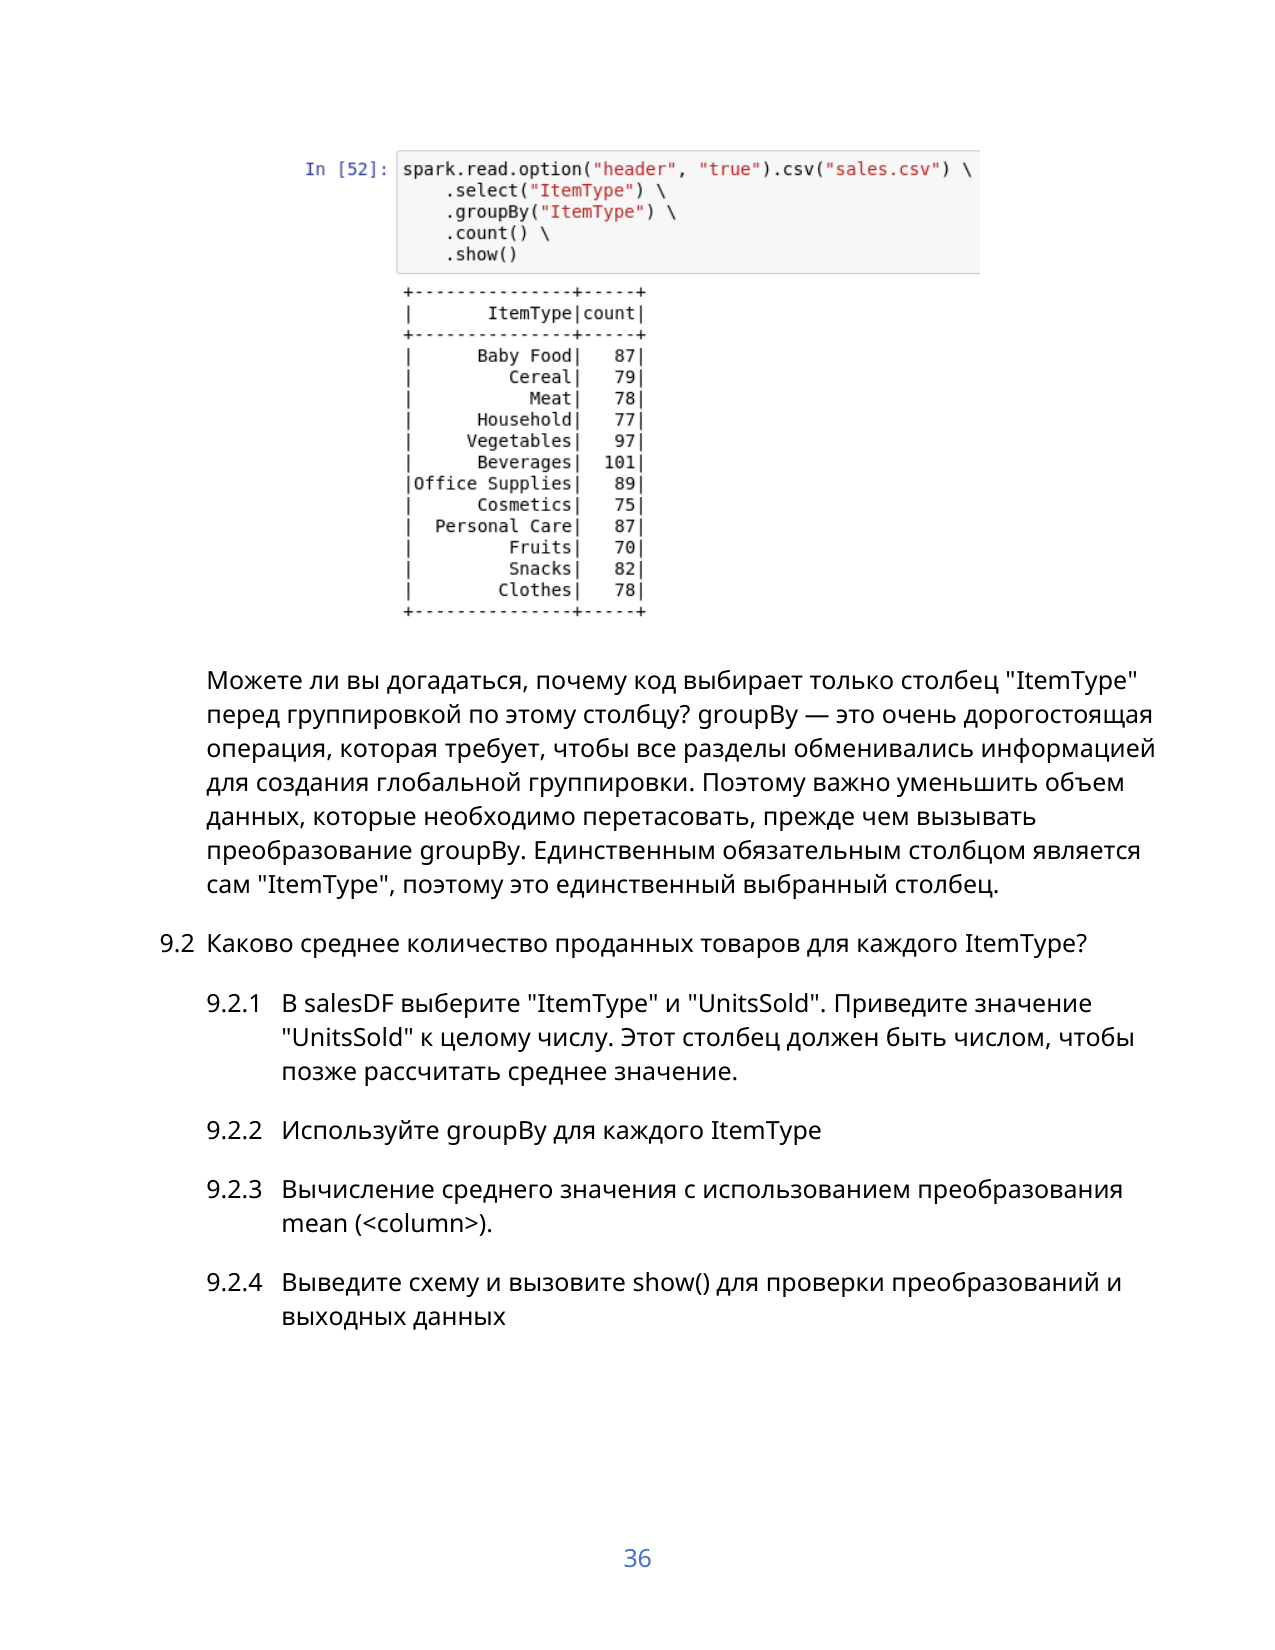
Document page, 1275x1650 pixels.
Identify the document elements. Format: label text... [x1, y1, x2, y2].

subtitle Каково среднее количество проданных товаров для каждого ItemType? [159, 926, 1162, 960]
subtitle В salesDF выберите "ItemType" и "UnitsSold". Приведите значение "UnitsSold" к целому числу. Этот столбец должен быть числом, чтобы позже рассчитать среднее значение. [206, 985, 1162, 1087]
subtitle Можете ли вы догадаться, почему код выбирает только столбец "ItemType" перед группировкой по этому столбцу? groupBy — это очень дорогостоящая операция, которая требует, чтобы все разделы обменивались информацией для создания глобальной группировки. Поэтому важно уменьшить объем данных, которые необходимо перетасовать, прежде чем вызывать преобразование groupBy. Единственным обязательным столбцом является сам "ItemType", поэтому это единственный выбранный столбец. [206, 663, 1162, 901]
subtitle Выведите схему и вызовите show() для проверки преобразований и выходных данных [206, 1264, 1162, 1333]
picture [295, 150, 980, 635]
subtitle Используйте groupBy для каждого ItemType [206, 1112, 1162, 1146]
subtitle Вычисление среднего значения с использованием преобразования mean (<column>). [206, 1171, 1162, 1239]
